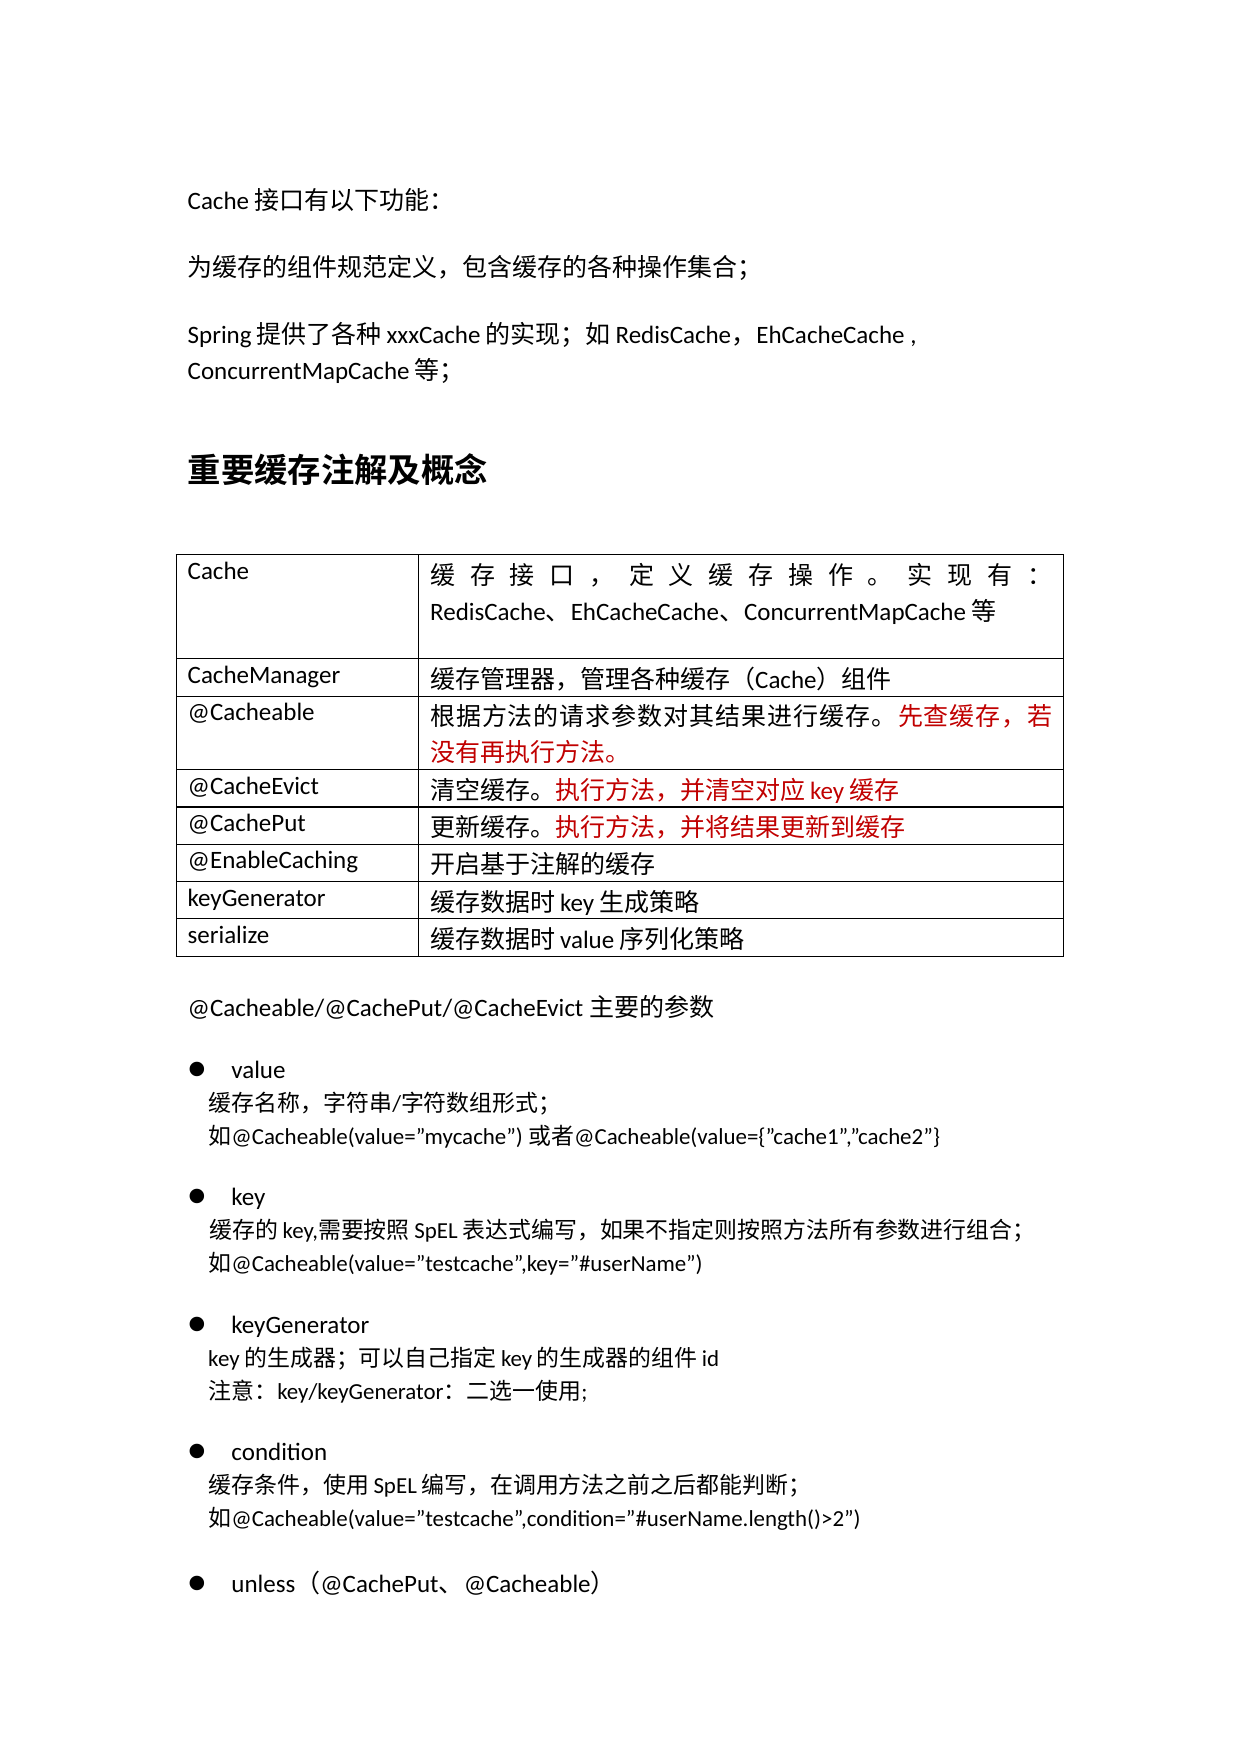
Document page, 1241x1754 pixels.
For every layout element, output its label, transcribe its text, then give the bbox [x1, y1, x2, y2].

table_cell @CachePut [177, 808, 418, 844]
table_cell serialize [177, 919, 418, 956]
text 如@Cacheable(value=”testcache”,condition=”#userName.length()>2”) [187, 1500, 1053, 1533]
text @Cacheable/@CachePut/@CacheEvict 主要的参数 [187, 987, 1053, 1023]
text 缓存条件，使用SpEL编写，在调用方法之前之后都能判断； [187, 1467, 1053, 1500]
text 如@Cacheable(value=”testcache”,key=”#userName”) [187, 1245, 1053, 1278]
list value [187, 1054, 1053, 1084]
table_cell 更新缓存。执行方法，并将结果更新到缓存 [419, 808, 1063, 844]
table_header 缓存接口，定义缓存操作。实现有：RedisCache、EhCacheCache、ConcurrentMapCache等 [419, 555, 1063, 658]
text 如@Cacheable(value=”mycache”) 或者@Cacheable(value={”cache1”,”cache2”} [187, 1118, 1053, 1151]
table_cell 缓存数据时key生成策略 [419, 882, 1063, 918]
text 注意：key/keyGenerator：二选一使用; [187, 1373, 1053, 1406]
text ConcurrentMapCache等； [187, 350, 1053, 387]
text 缓存的key,需要按照SpEL表达式编写，如果不指定则按照方法所有参数进行组合； [187, 1212, 1053, 1245]
text key的生成器；可以自己指定key的生成器的组件id [187, 1339, 1053, 1373]
text 为缓存的组件规范定义，包含缓存的各种操作集合； [187, 247, 1053, 283]
table_cell @CacheEvict [177, 770, 418, 806]
list unless（@CachePut、@Cacheable） [187, 1564, 1053, 1600]
table_cell 缓存管理器，管理各种缓存（Cache）组件 [419, 659, 1063, 696]
table_cell keyGenerator [177, 882, 418, 918]
subtitle 重要缓存注解及概念 [187, 444, 1053, 492]
list keyGenerator [187, 1309, 1053, 1339]
table_cell @EnableCaching [177, 845, 418, 881]
text Spring提供了各种xxxCache的实现；如RedisCache，EhCacheCache , [187, 314, 1053, 350]
table_cell 缓存数据时value序列化策略 [419, 919, 1063, 956]
text 缓存名称，字符串/字符数组形式； [187, 1084, 1053, 1118]
text Cache接口有以下功能： [187, 181, 1053, 217]
table_cell 开启基于注解的缓存 [419, 845, 1063, 881]
table_header Cache [177, 555, 418, 658]
list key [187, 1181, 1053, 1212]
table_cell 根据方法的请求参数对其结果进行缓存。先查缓存，若没有再执行方法。 [419, 697, 1063, 769]
list condition [187, 1436, 1053, 1467]
table_cell @Cacheable [177, 697, 418, 769]
table_cell CacheManager [177, 659, 418, 696]
table_cell 清空缓存。执行方法，并清空对应key缓存 [419, 770, 1063, 806]
